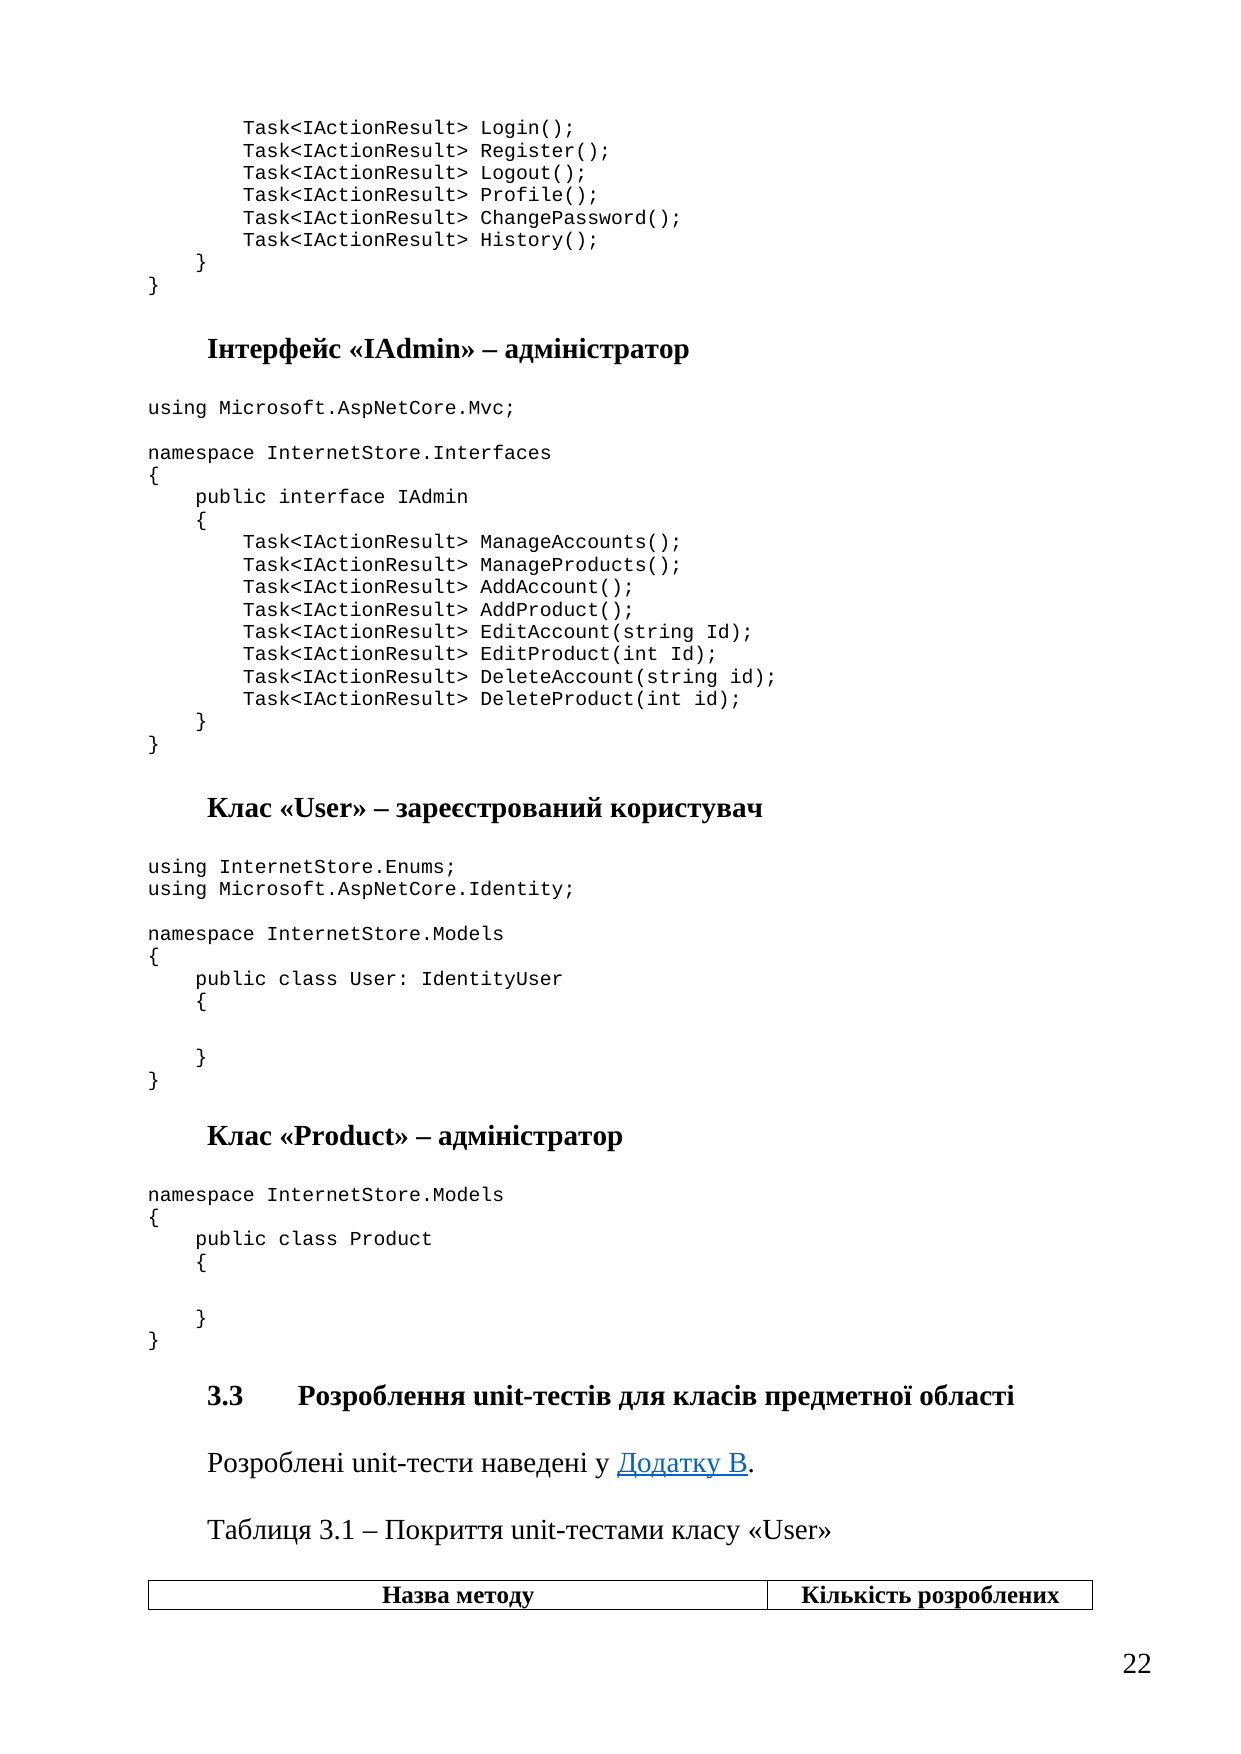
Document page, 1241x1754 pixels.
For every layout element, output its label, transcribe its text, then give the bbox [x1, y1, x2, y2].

text namespace InternetStore.Models [148, 1184, 1152, 1207]
text Клас «Product» – адміністратор [148, 1118, 1152, 1151]
text public class Product [148, 1229, 1152, 1252]
text } [148, 252, 1152, 275]
text Task<IActionResult> Profile(); [148, 185, 1152, 208]
text { [148, 1207, 1152, 1229]
text namespace InternetStore.Interfaces [148, 443, 1152, 465]
text Task<IActionResult> DeleteAccount(string id); [148, 667, 1152, 689]
text } [148, 1047, 1152, 1069]
text public class User: IdentityUser [148, 969, 1152, 991]
text Task<IActionResult> AddProduct(); [148, 599, 1152, 622]
text } [148, 1308, 1152, 1330]
text { [148, 946, 1152, 969]
text Таблиця 3.1 – Покриття unit-тестами класу «User» [148, 1512, 1152, 1546]
text using Microsoft.AspNetCore.Identity; [148, 879, 1152, 902]
text } [148, 1330, 1152, 1352]
text Task<IActionResult> History(); [148, 230, 1152, 252]
text Task<IActionResult> Register(); [148, 141, 1152, 163]
text Task<IActionResult> DeleteProduct(int id); [148, 689, 1152, 711]
text Task<IActionResult> EditProduct(int Id); [148, 644, 1152, 667]
table_header Назва методу [149, 1581, 767, 1609]
text Task<IActionResult> EditAccount(string Id); [148, 622, 1152, 644]
text public interface IAdmin [148, 487, 1152, 510]
text Task<IActionResult> ManageProducts(); [148, 555, 1152, 577]
text Task<IActionResult> ChangePassword(); [148, 208, 1152, 230]
text using Microsoft.AspNetCore.Mvc; [148, 398, 1152, 420]
text { [148, 991, 1152, 1014]
text Інтерфейс «IAdmin» – адміністратор [148, 331, 1152, 364]
text { [148, 1252, 1152, 1274]
text Task<IActionResult> ManageAccounts(); [148, 532, 1152, 555]
text namespace InternetStore.Models [148, 924, 1152, 946]
subtitle Розроблення unit-тестів для класів предметної області [148, 1378, 1152, 1412]
text { [148, 465, 1152, 487]
text Розроблені unit-тести наведені у Додатку В. [148, 1445, 1152, 1479]
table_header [768, 1581, 1092, 1609]
text } [148, 275, 1152, 297]
text using InternetStore.Enums; [148, 857, 1152, 879]
text Клас «User» – зареєстрований користувач [148, 790, 1152, 823]
text Task<IActionResult> AddAccount(); [148, 577, 1152, 599]
text } [148, 734, 1152, 756]
text Task<IActionResult> Login(); [148, 118, 1152, 141]
text } [148, 711, 1152, 734]
text } [148, 1069, 1152, 1092]
text Task<IActionResult> Logout(); [148, 163, 1152, 185]
text { [148, 510, 1152, 532]
